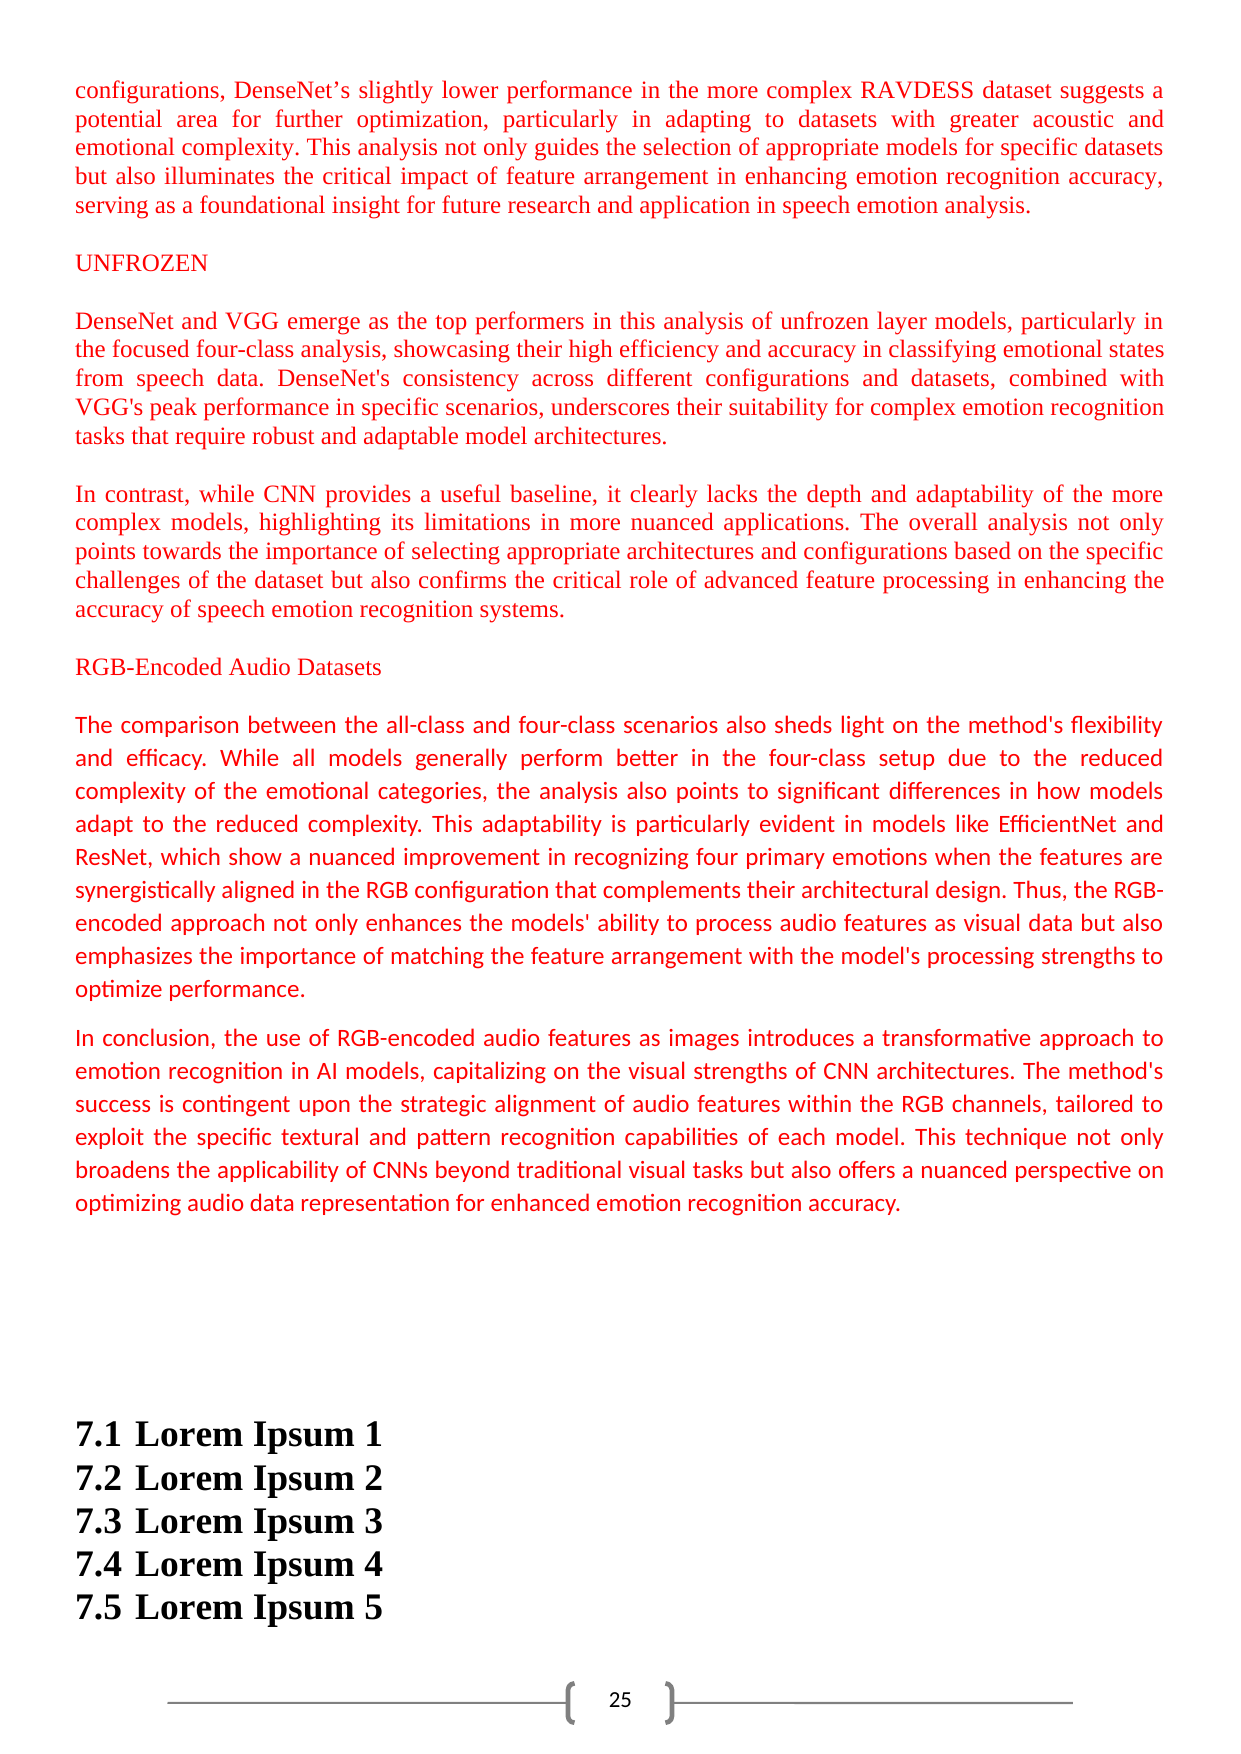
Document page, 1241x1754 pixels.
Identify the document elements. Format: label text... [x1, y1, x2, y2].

subtitle Lorem Ipsum 3 [75, 1498, 1165, 1541]
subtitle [75, 75, 1165, 219]
subtitle Lorem Ipsum 5 [75, 1584, 1165, 1627]
subtitle UNFROZEN [75, 248, 1165, 277]
subtitle Lorem Ipsum 1 [75, 1412, 1165, 1455]
subtitle Lorem Ipsum 4 [75, 1541, 1165, 1584]
text The comparison between the all-class and four-class scenarios also sheds light on the method's flexibility and efficacy. While all models generally perform better in the four-class setup due to the reduced complexity of the emotional categories, the analysis also points to significant differences in how models adapt to the reduced complexity. This adaptability is particularly evident in models like EfficientNet and ResNet, which show a nuanced improvement in recognizing four primary emotions when the features are synergistically aligned in the RGB configuration that complements their architectural design. Thus, the RGB-encoded approach not only enhances the models' ability to process audio features as visual data but also emphasizes the importance of matching the feature arrangement with the model's processing strengths to optimize performance. [75, 709, 1165, 1003]
subtitle In contrast, while CNN provides a useful baseline, it clearly lacks the depth and adaptability of the more complex models, highlighting its limitations in more nuanced applications. The overall analysis not only points towards the importance of selecting appropriate architectures and configurations based on the specific challenges of the dataset but also confirms the critical role of advanced feature processing in enhancing the accuracy of speech emotion recognition systems. [75, 479, 1165, 622]
subtitle Lorem Ipsum 2 [75, 1455, 1165, 1498]
text In conclusion, the use of RGB-encoded audio features as images introduces a transformative approach to emotion recognition in AI models, capitalizing on the visual strengths of CNN architectures. The method's success is contingent upon the strategic alignment of audio features within the RGB channels, tailored to exploit the specific textural and pattern recognition capabilities of each model. This technique not only broadens the applicability of CNNs beyond traditional visual tasks but also offers a nuanced perspective on optimizing audio data representation for enhanced emotion recognition accuracy. [75, 1022, 1165, 1218]
subtitle DenseNet and VGG emerge as the top performers in this analysis of unfrozen layer models, particularly in the focused four-class analysis, showcasing their high efficiency and accuracy in classifying emotional states from speech data. DenseNet's consistency across different configurations and datasets, combined with VGG's peak performance in specific scenarios, underscores their suitability for complex emotion recognition tasks that require robust and adaptable model architectures. [75, 306, 1165, 449]
subtitle RGB-Encoded Audio Datasets [75, 652, 1165, 680]
